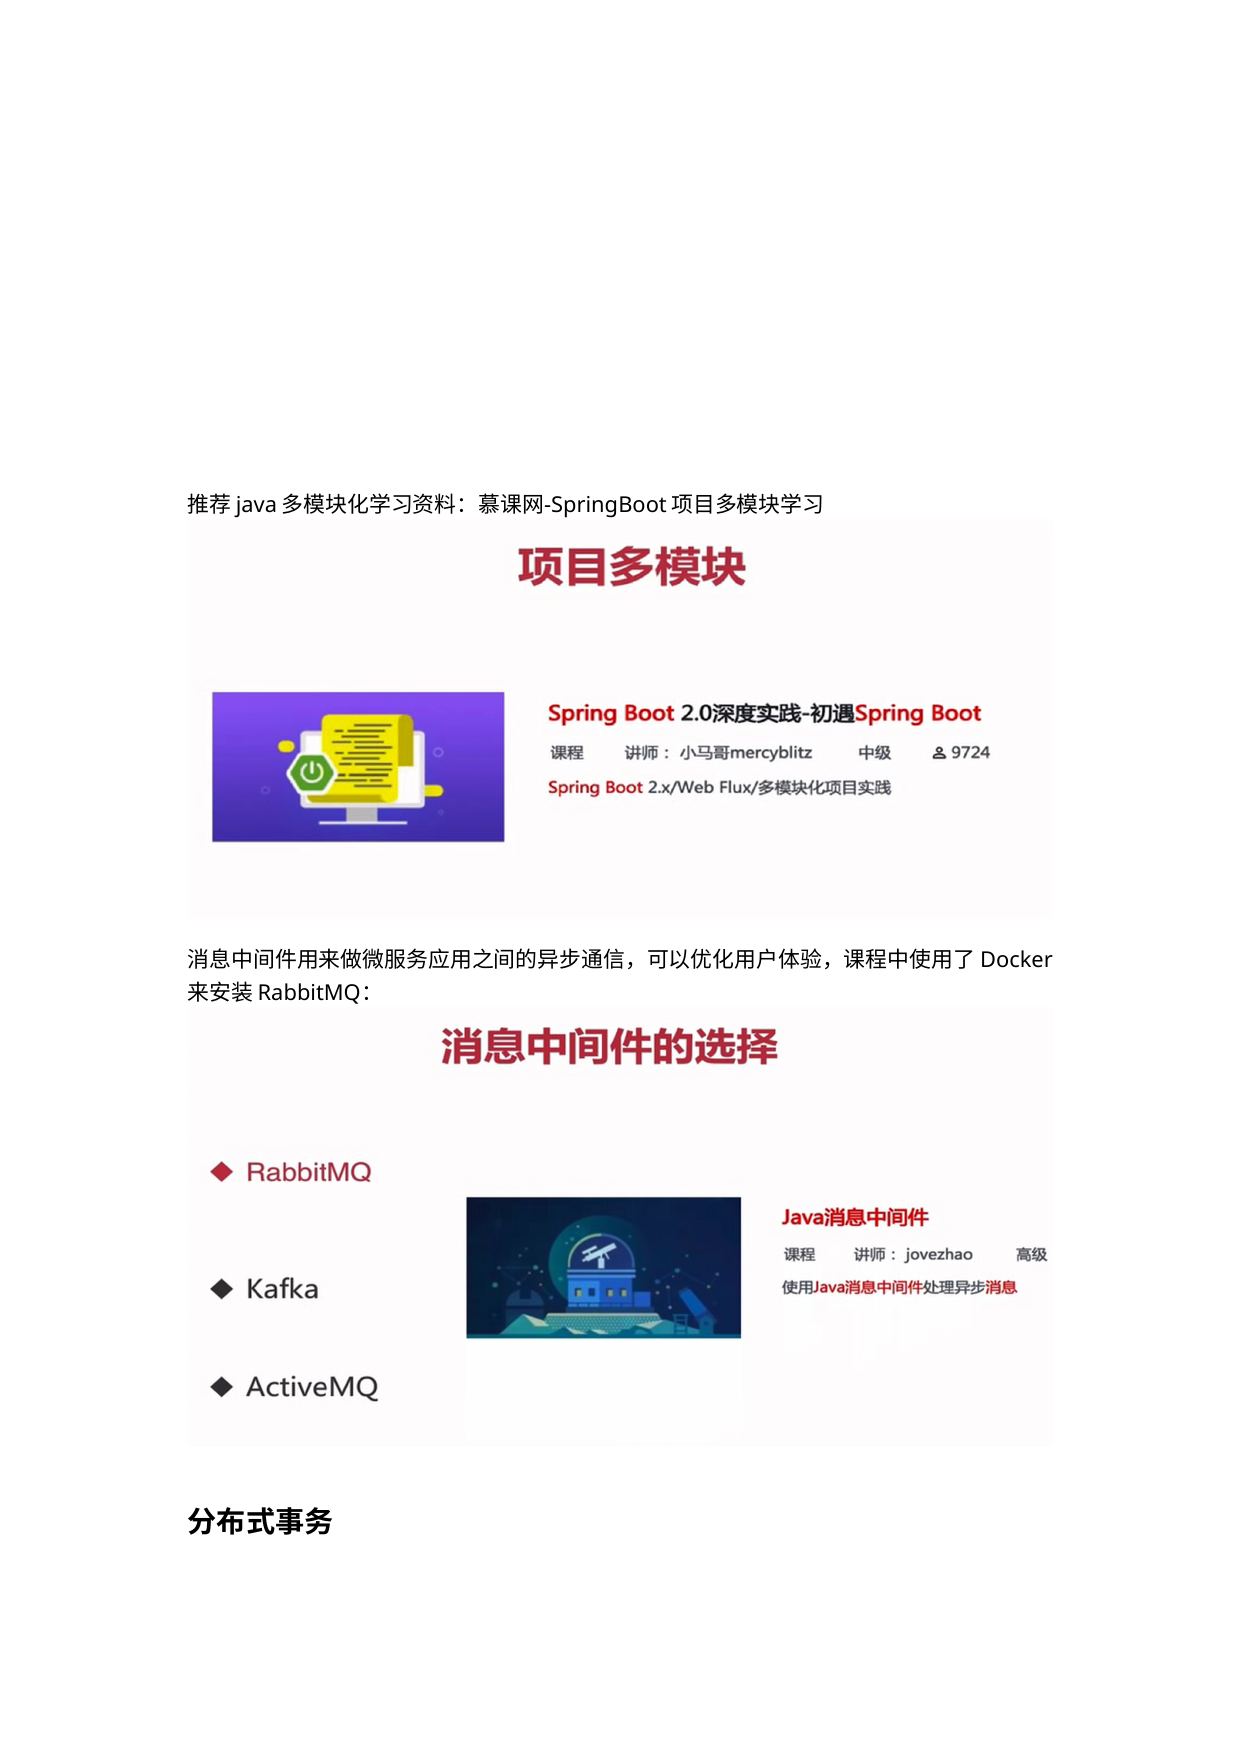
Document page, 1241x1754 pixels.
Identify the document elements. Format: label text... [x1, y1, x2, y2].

text 消息中间件用来做微服务应用之间的异步通信，可以优化用户体验，课程中使用了Docker来安装RabbitMQ： [187, 942, 1053, 1007]
picture [187, 519, 1053, 919]
picture [187, 1007, 1053, 1446]
subtitle 分布式事务 [187, 1487, 1053, 1552]
text 推荐java多模块化学习资料：慕课网-SpringBoot项目多模块学习 [187, 487, 1053, 519]
